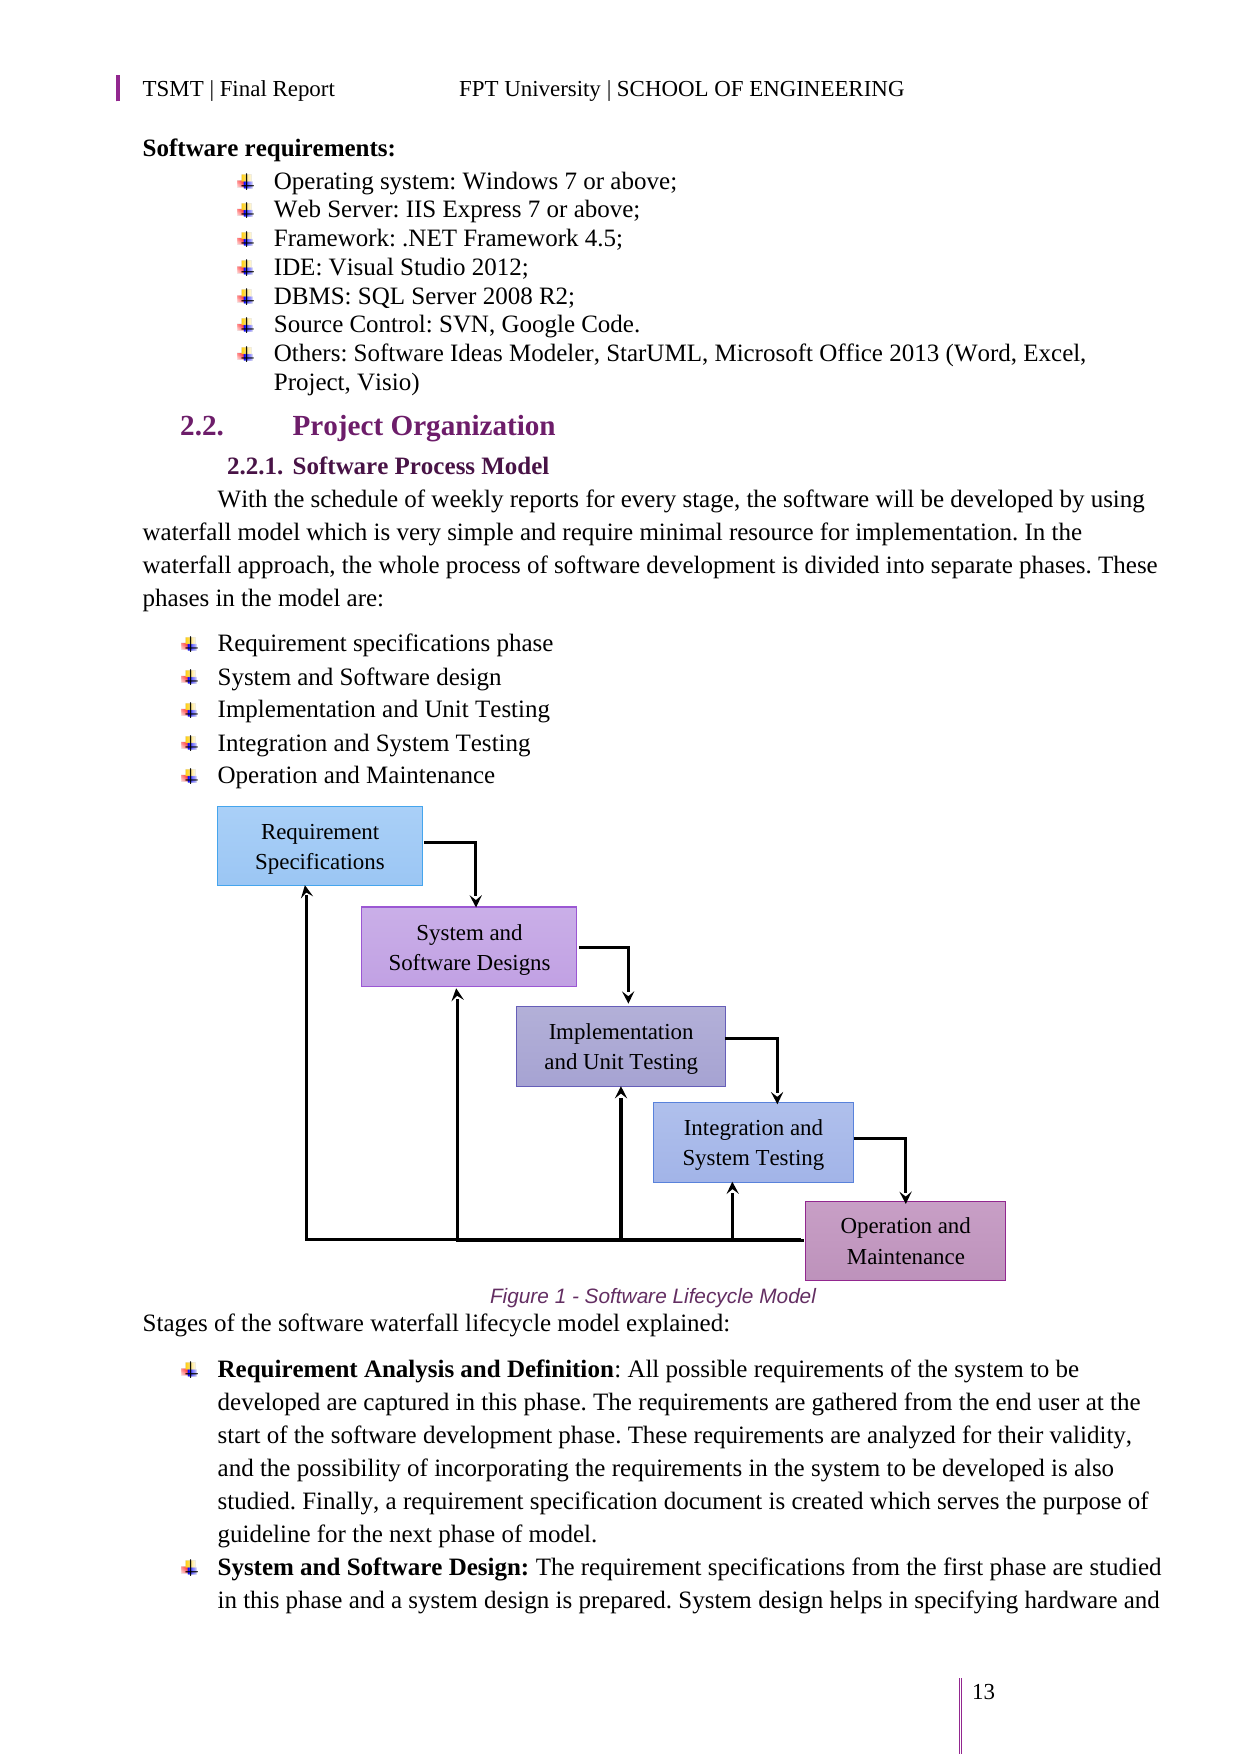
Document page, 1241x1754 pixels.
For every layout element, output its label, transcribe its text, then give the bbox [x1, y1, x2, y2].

text Figure 1 - Software Lifecycle Model [142, 1284, 1165, 1308]
list Web Server: IIS Express 7 or above; [236, 194, 1165, 223]
text With the schedule of weekly reports for every stage, the software will be developed by using waterfall model which is very simple and require minimal resource for implementation. In the waterfall approach, the whole process of software development is divided into separate phases. These phases in the model are: [142, 484, 1165, 612]
picture [181, 701, 198, 718]
list Framework: .NET Framework 4.5; [236, 223, 1165, 252]
list Operation and Maintenance [180, 761, 1165, 789]
list Others: Software Ideas Modeler, StarUML, Microsoft Office 2013 (Word, Excel, Project, Visio) [236, 338, 1165, 396]
picture [181, 1360, 198, 1378]
picture [181, 668, 198, 685]
list Operating system: Windows 7 or above; [236, 166, 1165, 194]
list System and Software design [180, 662, 1165, 690]
picture [181, 767, 198, 784]
picture [181, 635, 198, 652]
list IDE: Visual Studio 2012; [236, 252, 1165, 281]
picture [237, 316, 254, 333]
text Stages of the software waterfall lifecycle model explained: [142, 1308, 1165, 1337]
picture [181, 734, 198, 751]
list Requirement specifications phase [180, 628, 1165, 657]
picture [237, 230, 254, 247]
list Source Control: SVN, Google Code. [236, 309, 1165, 338]
list Requirement Analysis and Definition: All possible requirements of the system to be developed are captured in this phase. The requirements are gathered from the end user at the start of the software development phase. These requirements are analyzed for their validity, and the possibility of incorporating the requirements in the system to be developed is also studied. Finally, a requirement specification document is created which serves the purpose of guideline for the next phase of model. [180, 1354, 1165, 1548]
picture [237, 345, 254, 362]
picture [181, 1558, 198, 1576]
list DBMS: SQL Server 2008 R2; [236, 281, 1165, 309]
picture [237, 287, 254, 305]
text Software requirements: [142, 133, 1165, 161]
picture [237, 258, 254, 276]
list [180, 1552, 1165, 1614]
subtitle Project Organization [180, 408, 1165, 442]
list Integration and System Testing [180, 728, 1165, 756]
list Implementation and Unit Testing [180, 694, 1165, 723]
picture [237, 201, 254, 218]
subtitle Software Process Model [227, 451, 1165, 480]
picture [237, 172, 254, 190]
